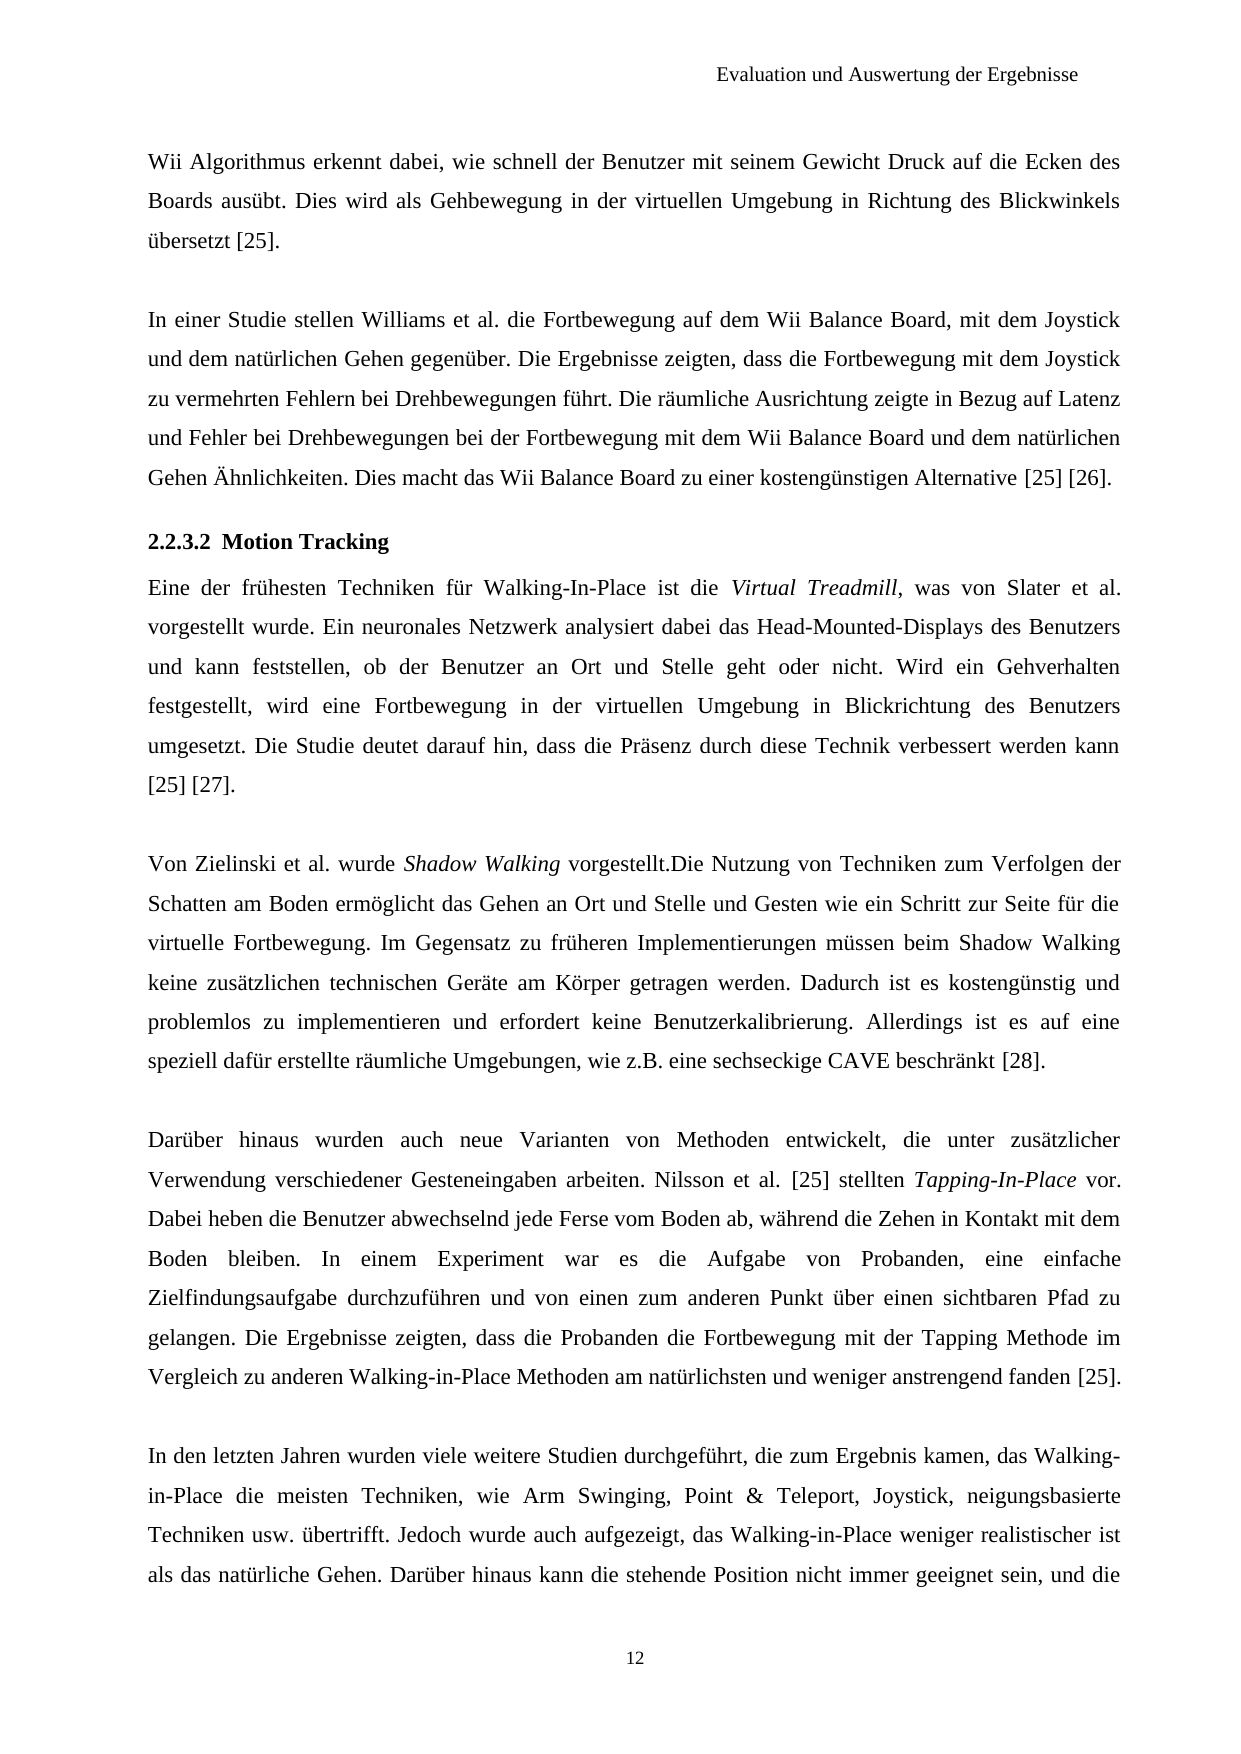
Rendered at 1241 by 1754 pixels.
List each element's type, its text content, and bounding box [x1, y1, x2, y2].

subtitle Motion Tracking [148, 528, 1122, 554]
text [148, 148, 1122, 253]
text Darüber hinaus wurden auch neue Varianten von Methoden entwickelt, die unter zusätzlicher Verwendung verschiedener Gesteneingaben arbeiten. Nilsson et al. stellten Tapping-In-Place vor. Dabei heben die Benutzer abwechselnd jede Ferse vom Boden ab, während die Zehen in Kontakt mit dem Boden bleiben. In einem Experiment war es die Aufgabe von Probanden, eine einfache Zielfindungsaufgabe durchzuführen und von einen zum anderen Punkt über einen sichtbaren Pfad zu gelangen. Die Ergebnisse zeigten, dass die Probanden die Fortbewegung mit der Tapping Methode im Vergleich zu anderen Walking-in-Place Methoden am natürlichsten und weniger anstrengend fanden . [148, 1126, 1122, 1390]
text Eine der frühesten Techniken für Walking-In-Place ist die Virtual Treadmill, was von Slater et al. vorgestellt wurde. Ein neuronales Netzwerk analysiert dabei das Head-Mounted-Displays des Benutzers und kann feststellen, ob der Benutzer an Ort und Stelle geht oder nicht. Wird ein Gehverhalten festgestellt, wird eine Fortbewegung in der virtuellen Umgebung in Blickrichtung des Benutzers umgesetzt. Die Studie deutet darauf hin, dass die Präsenz durch diese Technik verbessert werden kann. [148, 574, 1122, 797]
text In einer Studie stellen Williams et al. die Fortbewegung auf dem Wii Balance Board, mit dem Joystick und dem natürlichen Gehen gegenüber. Die Ergebnisse zeigten, dass die Fortbewegung mit dem Joystick zu vermehrten Fehlern bei Drehbewegungen führt. Die räumliche Ausrichtung zeigte in Bezug auf Latenz und Fehler bei Drehbewegungen bei der Fortbewegung mit dem Wii Balance Board und dem natürlichen Gehen Ähnlichkeiten. Dies macht das Wii Balance Board zu einer kostengünstigen Alternative. [148, 306, 1122, 490]
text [148, 1442, 1122, 1587]
text Von Zielinski et al. wurde Shadow Walking vorgestellt.Die Nutzung von Techniken zum Verfolgen der Schatten am Boden ermöglicht das Gehen an Ort und Stelle und Gesten wie ein Schritt zur Seite für die virtuelle Fortbewegung. Im Gegensatz zu früheren Implementierungen müssen beim Shadow Walking keine zusätzlichen technischen Geräte am Körper getragen werden. Dadurch ist es kostengünstig und problemlos zu implementieren und erfordert keine Benutzerkalibrierung. Allerdings ist es auf eine speziell dafür erstellte räumliche Umgebungen, wie z.B. eine sechseckige CAVE beschränkt . [148, 850, 1122, 1074]
